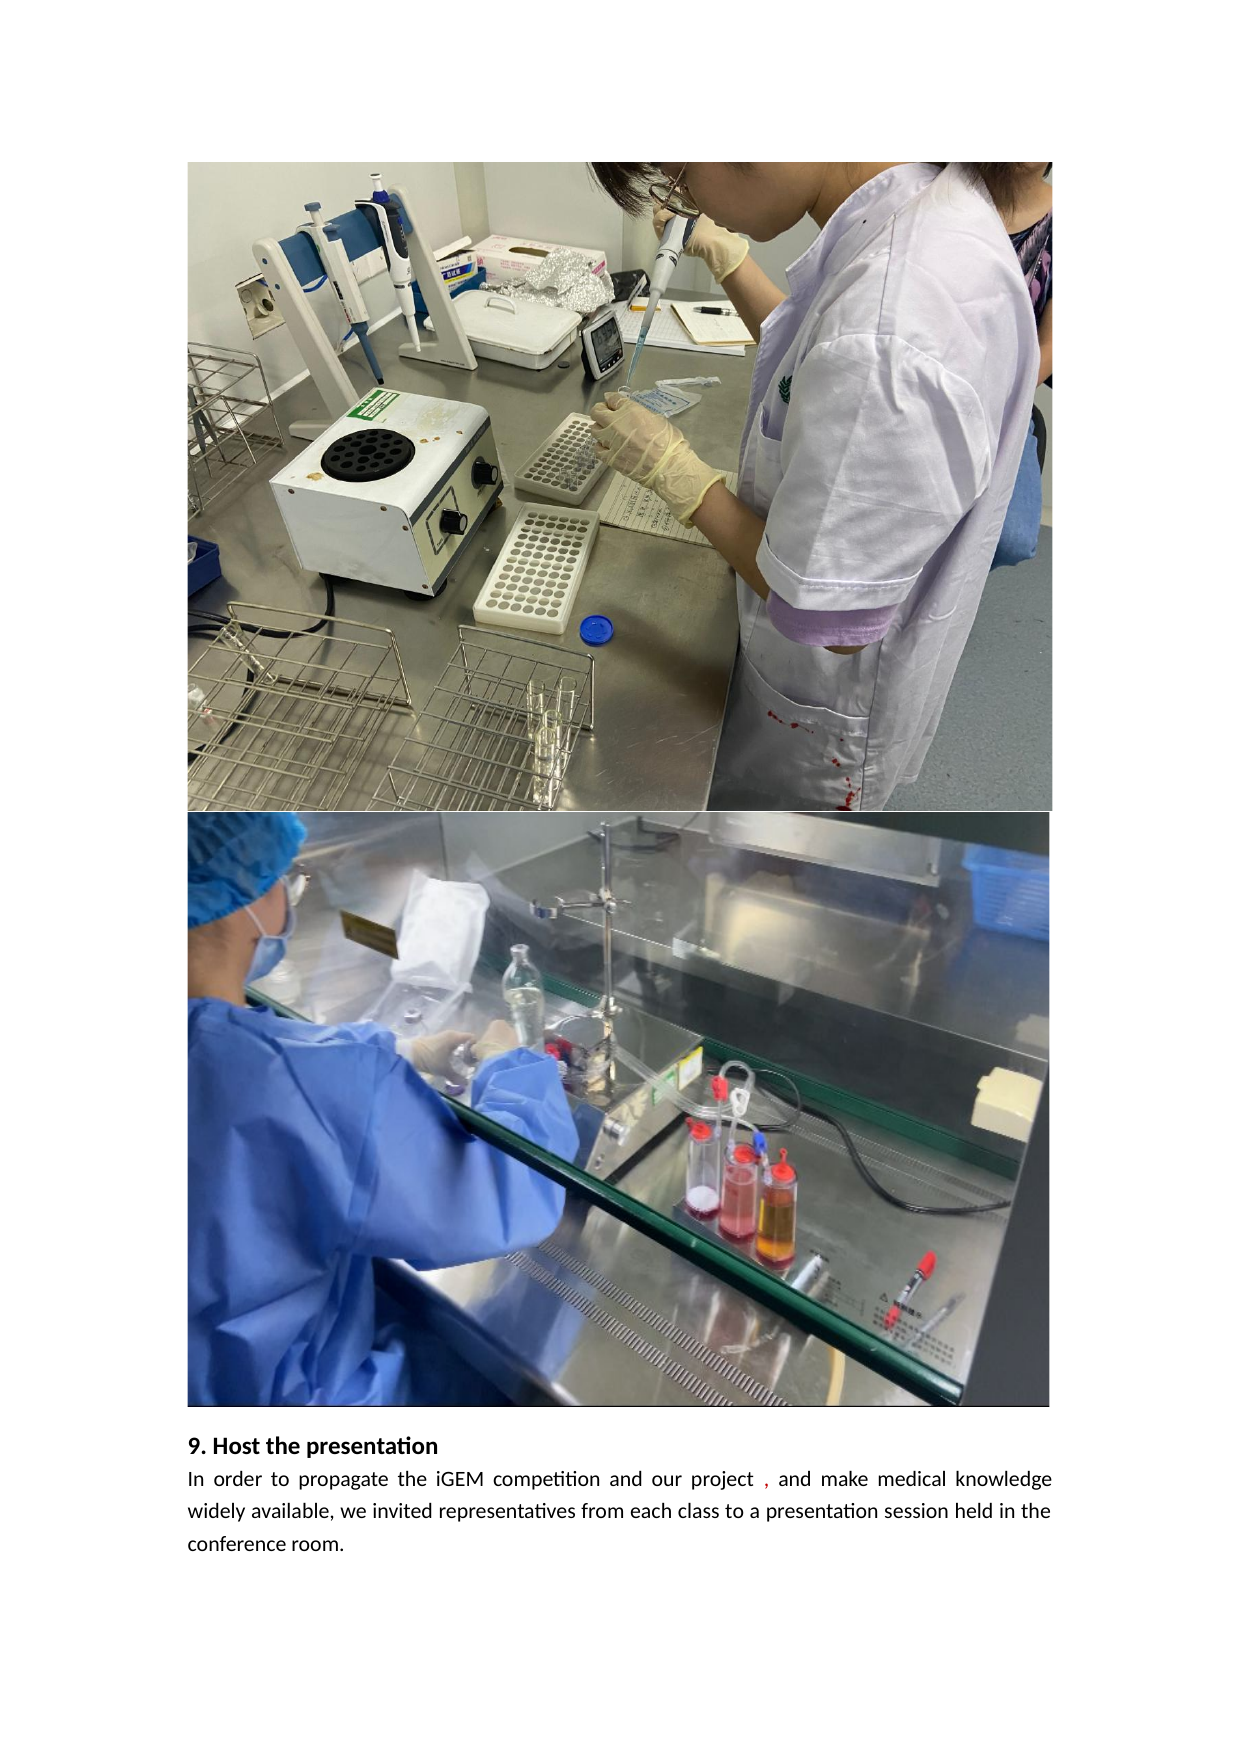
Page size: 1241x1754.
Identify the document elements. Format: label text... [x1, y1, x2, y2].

text 9. Host the presentation [187, 1429, 1053, 1462]
text In order to propagate the iGEM competition and our project , and make medical knowledge widely available, we invited representatives from each class to a presentation session held in the conference room. [187, 1462, 1053, 1559]
picture [187, 812, 1050, 1407]
picture [187, 162, 1053, 811]
